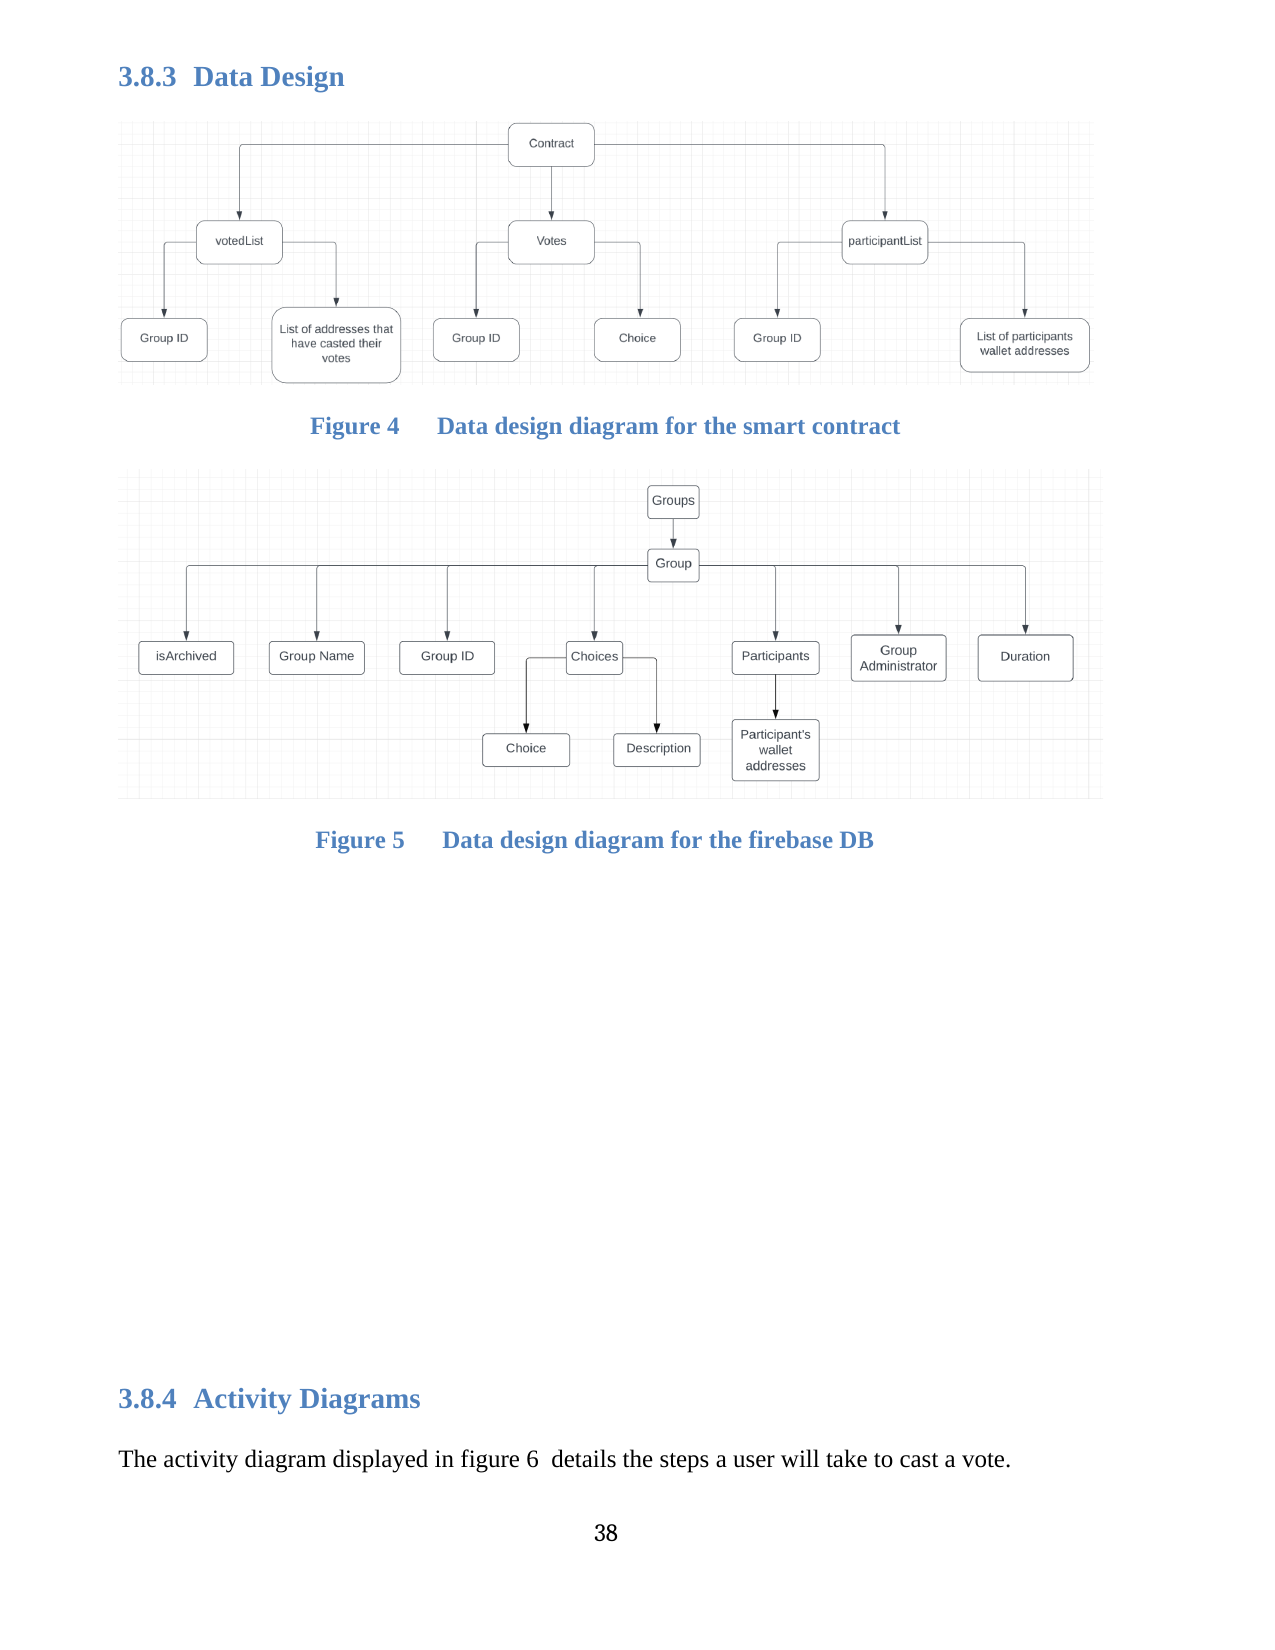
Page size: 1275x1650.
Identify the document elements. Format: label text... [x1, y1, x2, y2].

text The activity diagram displayed in figure 6 details the steps a user will take to cast a vote. [118, 1444, 1071, 1473]
text Figure 4 Data design diagram for the smart contract [118, 411, 1071, 440]
subtitle 3.8.4 Activity Diagrams [118, 1382, 1071, 1415]
picture [118, 121, 1094, 385]
picture [118, 469, 1104, 799]
subtitle 3.8.3 Data Design [118, 59, 1071, 93]
text Figure 5 Data design diagram for the firebase DB [118, 825, 1071, 854]
